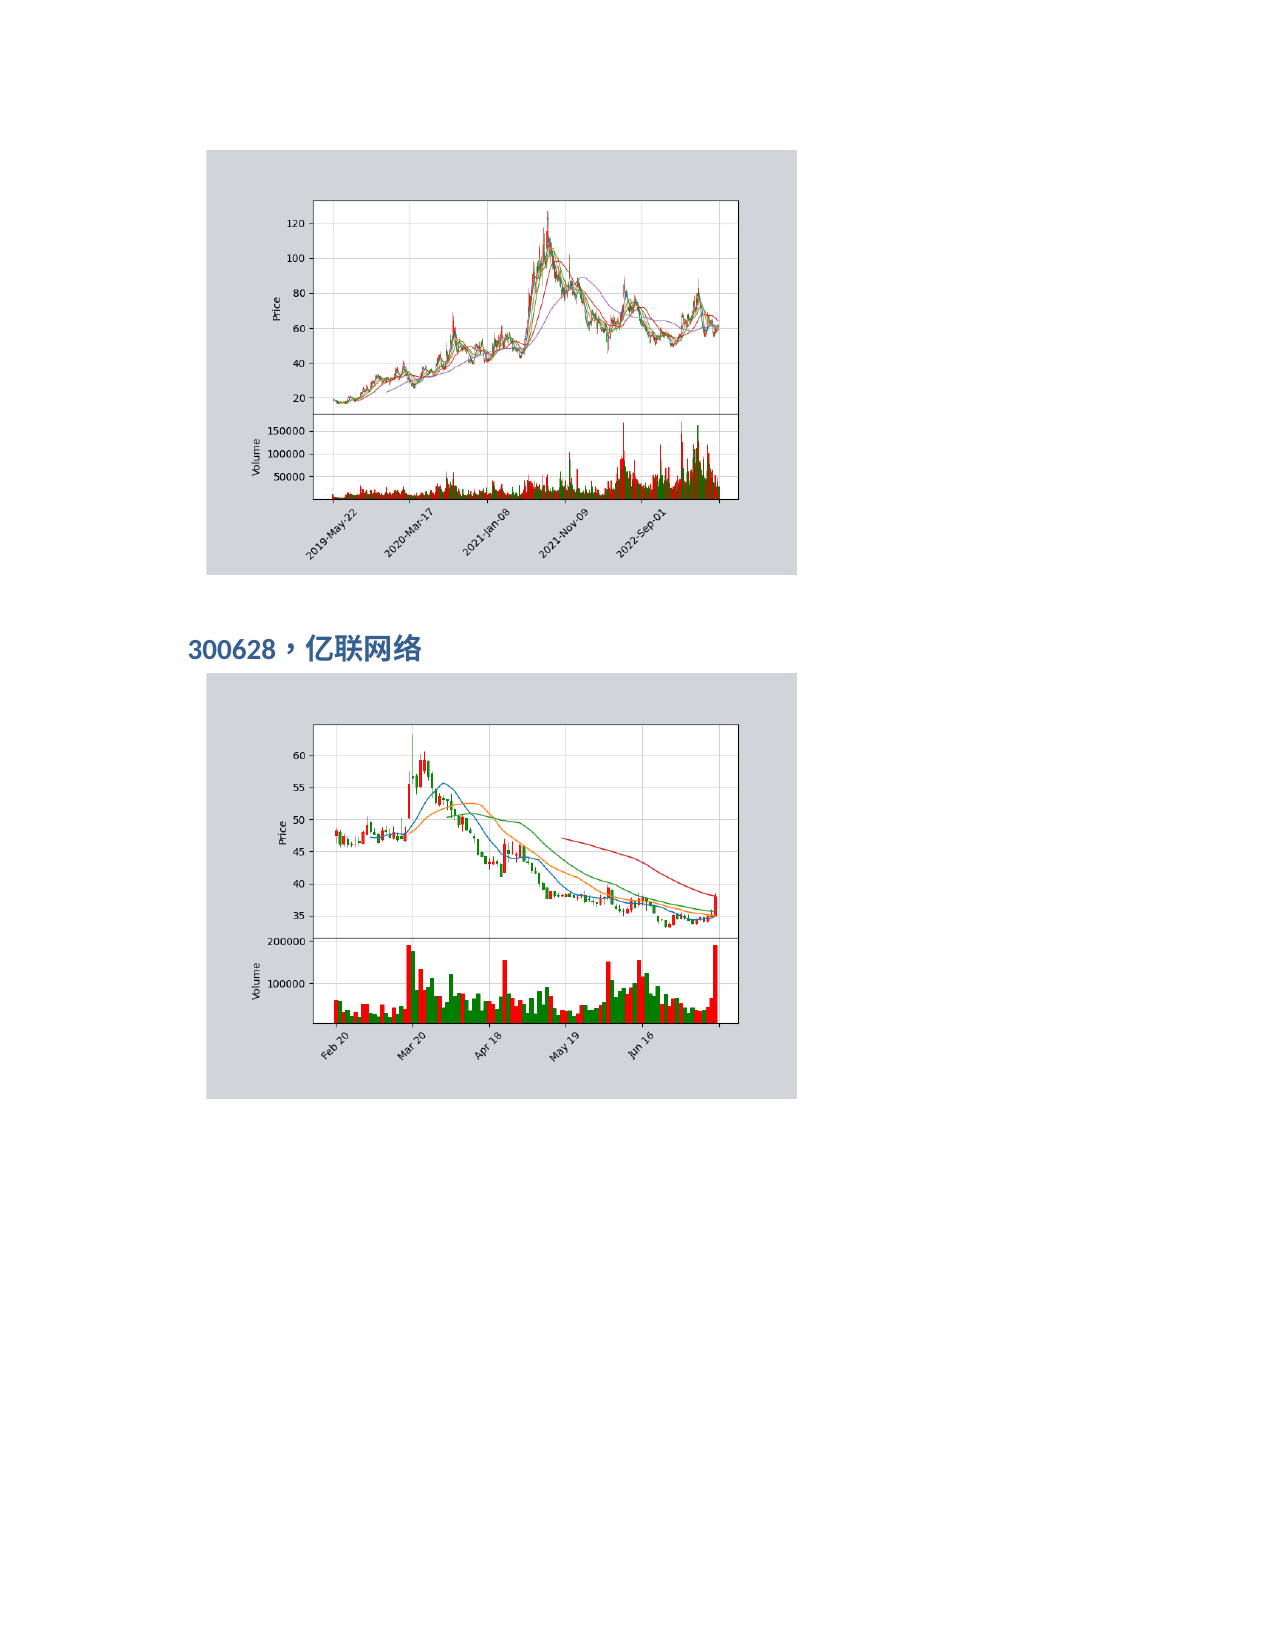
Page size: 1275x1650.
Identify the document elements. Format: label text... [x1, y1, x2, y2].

picture [206, 150, 797, 575]
picture [206, 673, 797, 1099]
subtitle 300628，亿联网络 [187, 628, 1087, 668]
